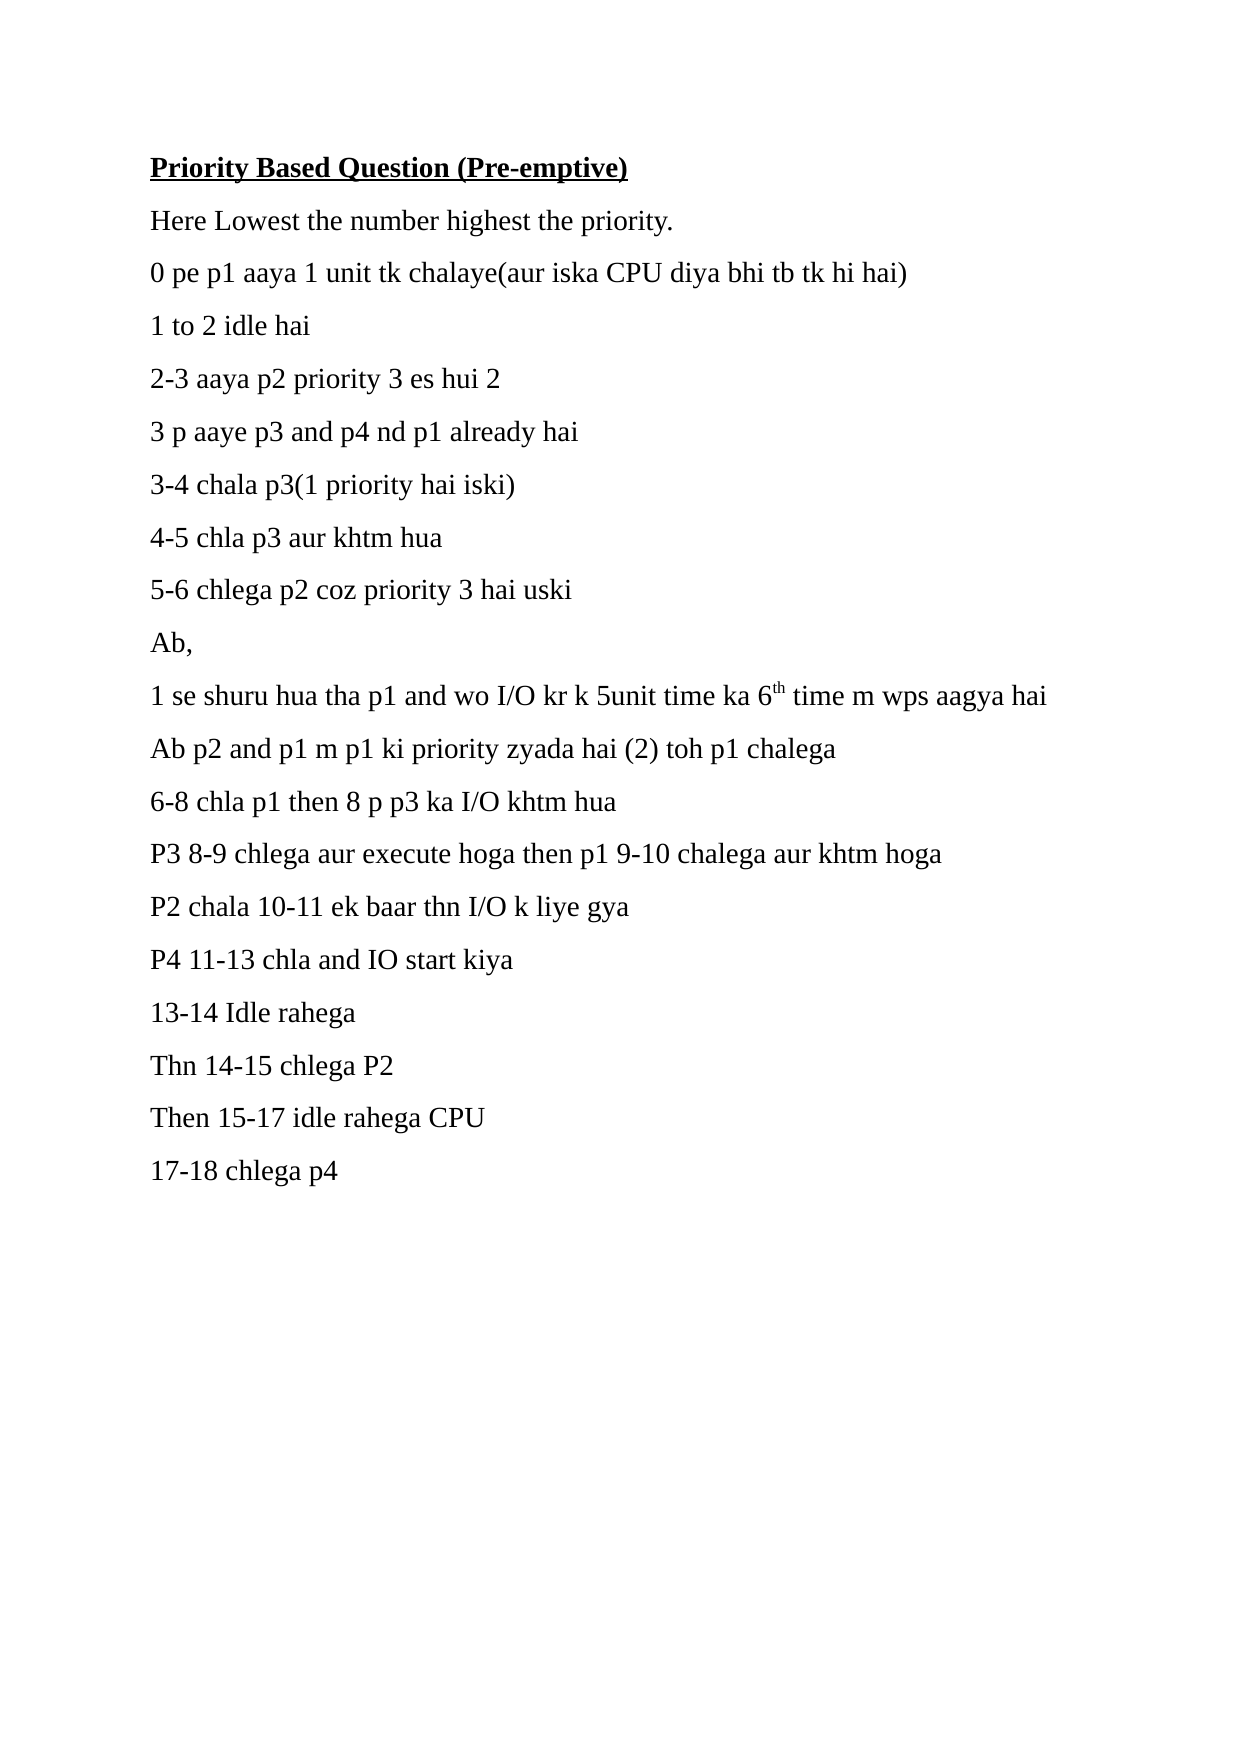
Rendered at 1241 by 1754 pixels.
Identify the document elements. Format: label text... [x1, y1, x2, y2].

text 17-18 chlega p4 [150, 1153, 1090, 1187]
text 1 to 2 idle hai [150, 308, 1090, 342]
text 4-5 chla p3 aur khtm hua [150, 520, 1090, 553]
text Here Lowest the number highest the priority. [150, 203, 1090, 236]
text Priority Based Question (Pre-emptive) [150, 150, 1090, 183]
text P2 chala 10-11 ek baar thn I/O k liye gya [150, 889, 1090, 923]
text 5-6 chlega p2 coz priority 3 hai uski [150, 572, 1090, 606]
text 2-3 aaya p2 priority 3 es hui 2 [150, 361, 1090, 395]
text 3-4 chala p3(1 priority hai iski) [150, 467, 1090, 500]
text Then 15-17 idle rahega CPU [150, 1101, 1090, 1134]
text 6-8 chla p1 then 8 p p3 ka I/O khtm hua [150, 784, 1090, 817]
text Ab, [150, 625, 1090, 659]
text 3 p aaye p3 and p4 nd p1 already hai [150, 414, 1090, 448]
text P4 11-13 chla and IO start kiya [150, 942, 1090, 976]
text Ab p2 and p1 m p1 ki priority zyada hai (2) toh p1 chalega [150, 731, 1090, 764]
text P3 8-9 chlega aur execute hoga then p1 9-10 chalega aur khtm hoga [150, 837, 1090, 870]
text Thn 14-15 chlega P2 [150, 1048, 1090, 1081]
text 1 se shuru hua tha p1 and wo I/O kr k 5unit time ka 6th time m wps aagya hai [150, 678, 1090, 712]
text 13-14 Idle rahega [150, 995, 1090, 1028]
text 0 pe p1 aaya 1 unit tk chalaye(aur iska CPU diya bhi tb tk hi hai) [150, 256, 1090, 289]
